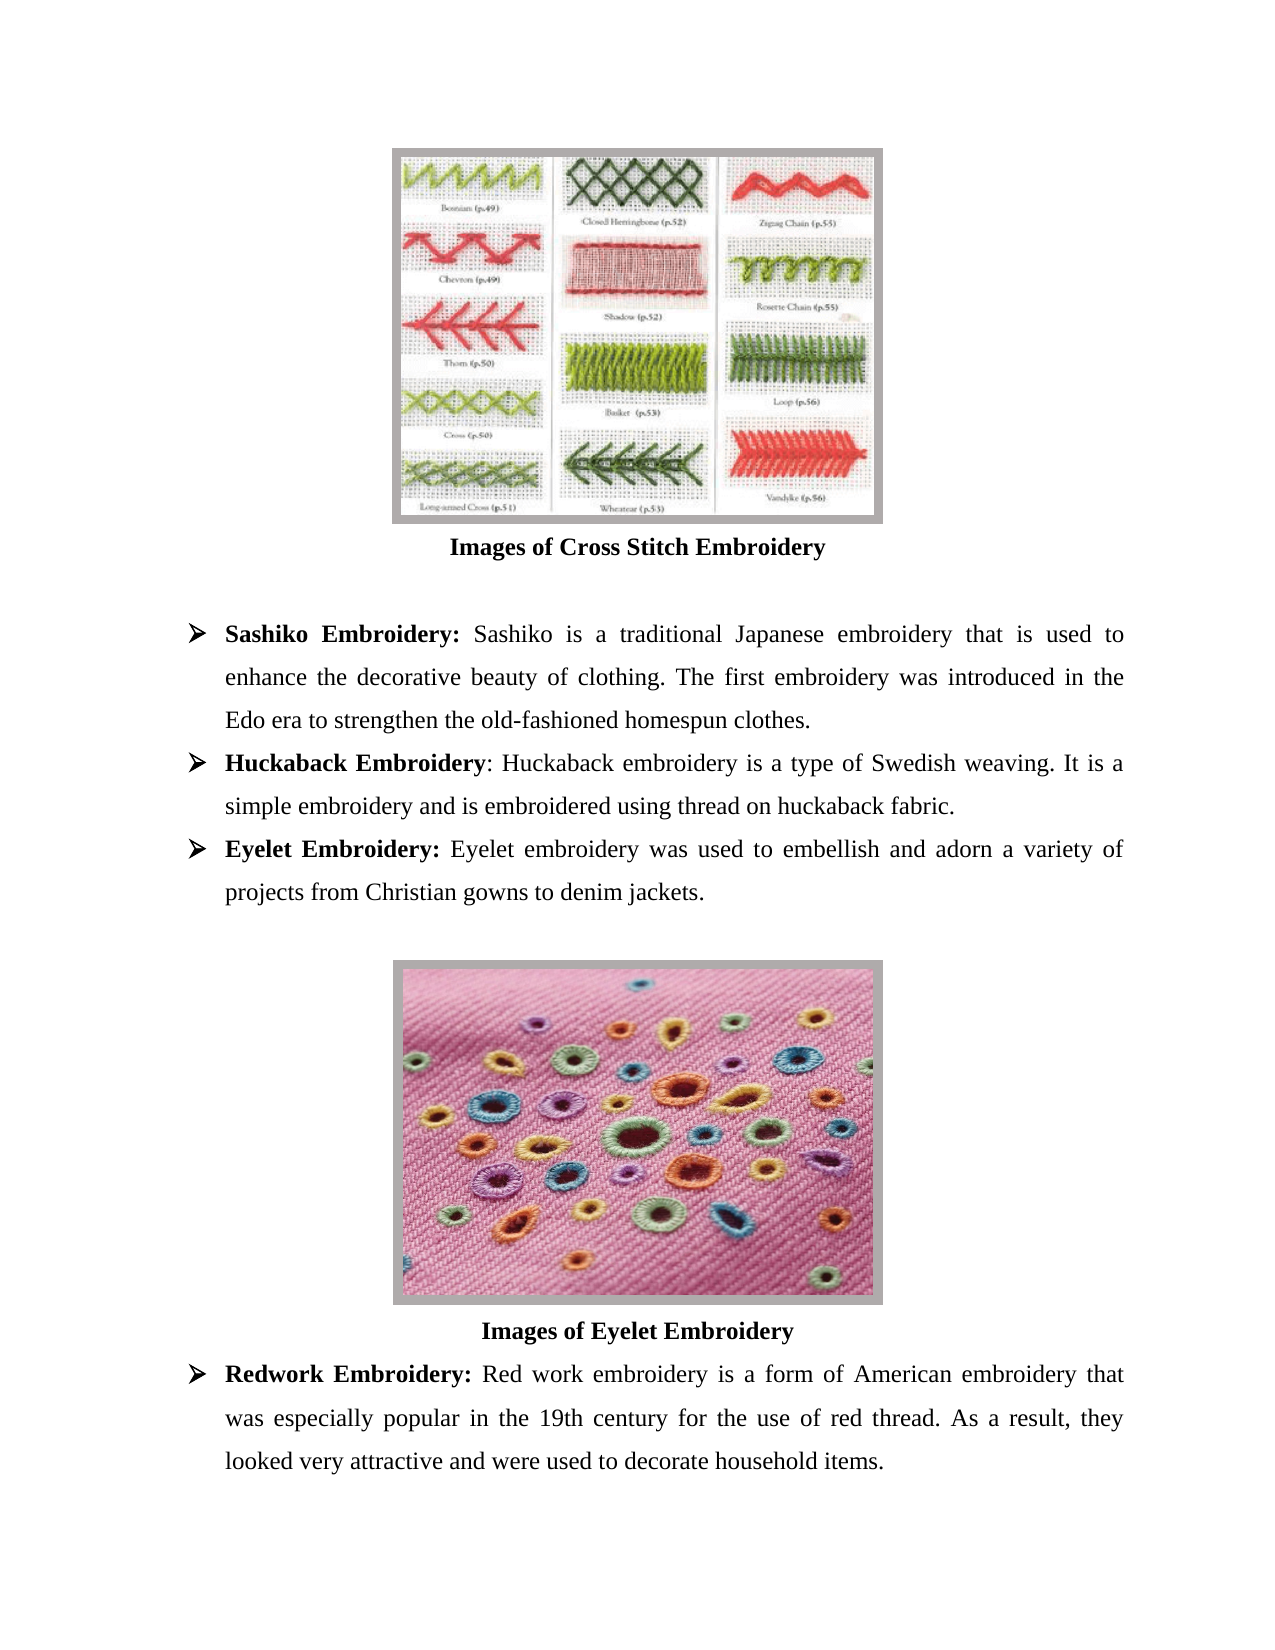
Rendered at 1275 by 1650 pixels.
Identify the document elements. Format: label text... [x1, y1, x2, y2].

list Eyelet Embroidery: Eyelet embroidery was used to embellish and adorn a variety of projects from Christian gowns to denim jackets. [187, 834, 1125, 906]
list Sashiko Embroidery: Sashiko is a traditional Japanese embroidery that is used to enhance the decorative beauty of clothing. The first embroidery was introduced in the Edo era to strengthen the old-fashioned homespun clothes. [187, 619, 1125, 734]
list Redwork Embroidery: Red work embroidery is a form of American embroidery that was especially popular in the 19th century for the use of red thread. As a result, they looked very attractive and were used to decorate household items. [187, 1359, 1125, 1474]
picture [401, 157, 874, 515]
text Images of Eyelet Embroidery [150, 1316, 1125, 1345]
list Huckaback Embroidery: Huckaback embroidery is a type of Swedish weaving. It is a simple embroidery and is embroidered using thread on huckaback fabric. [187, 748, 1125, 820]
picture [403, 969, 873, 1295]
text Images of Cross Stitch Embroidery [150, 532, 1125, 561]
